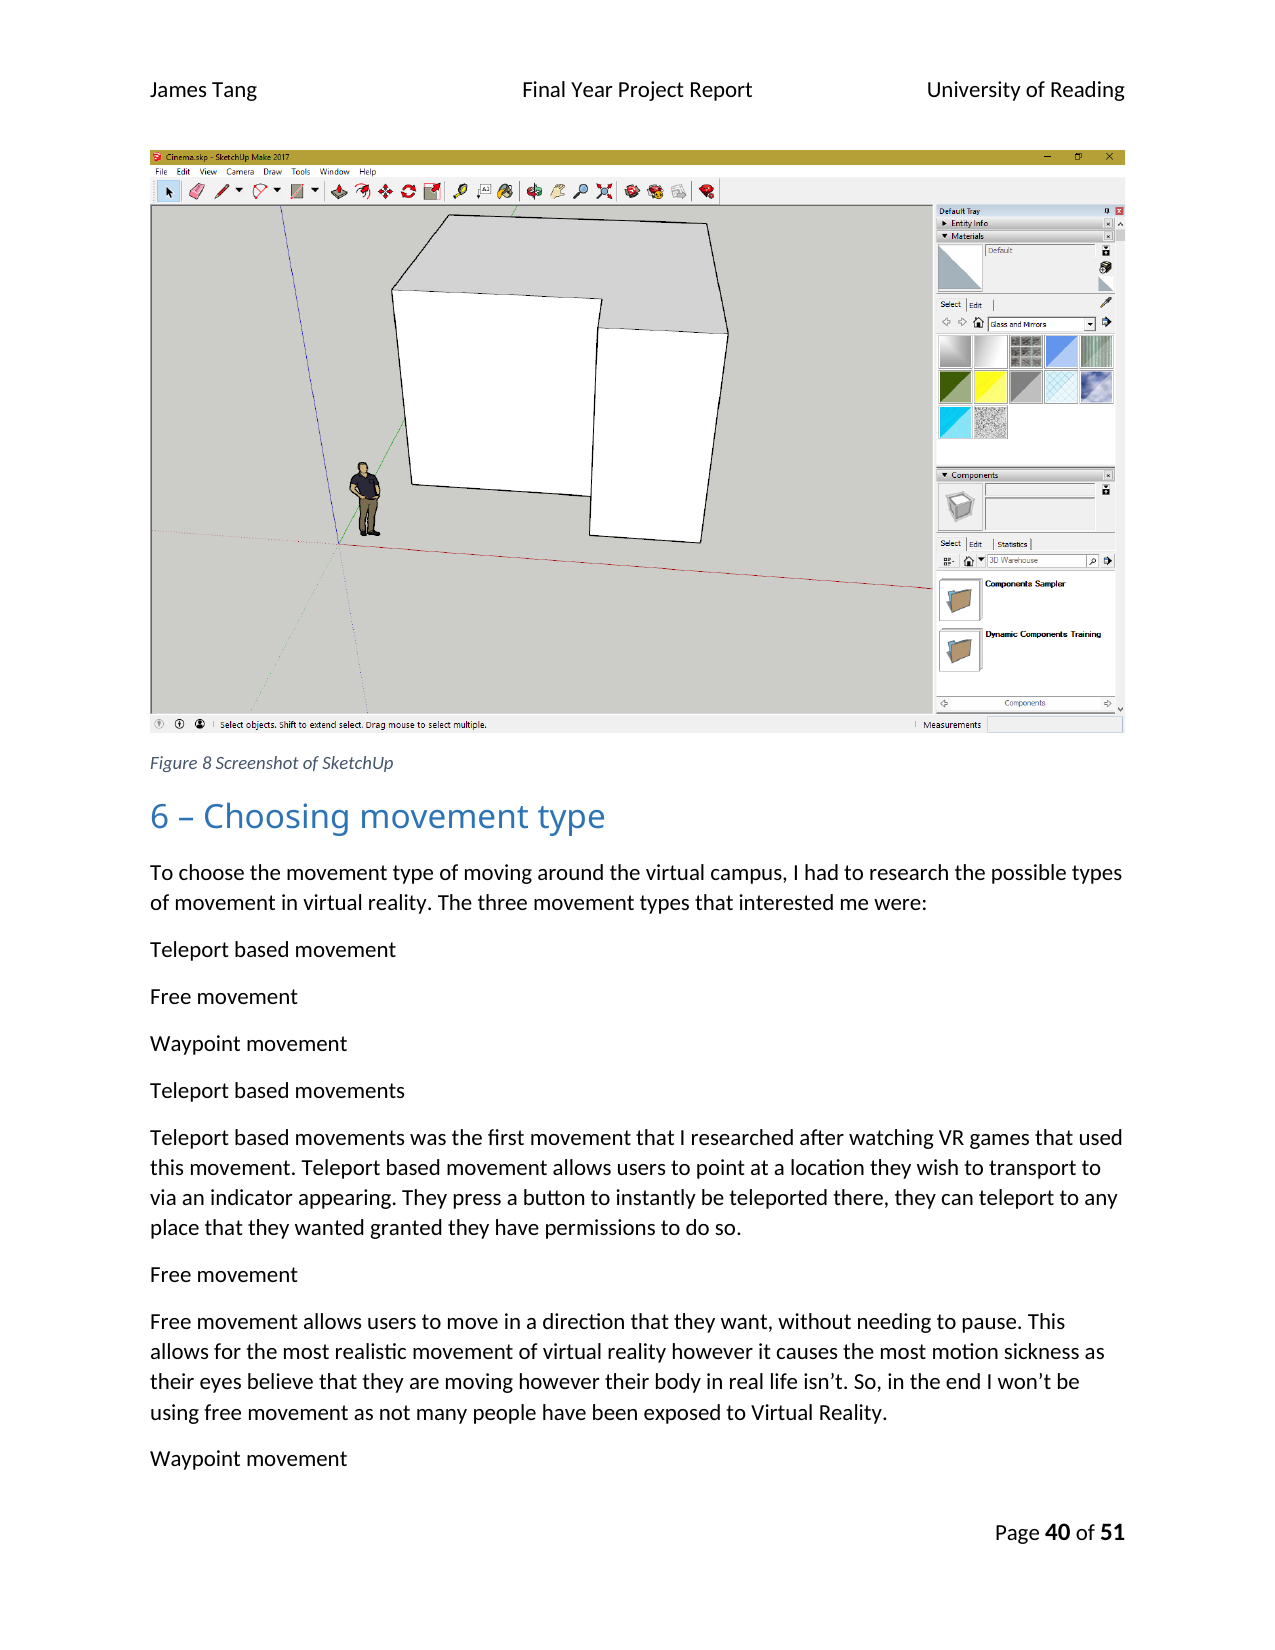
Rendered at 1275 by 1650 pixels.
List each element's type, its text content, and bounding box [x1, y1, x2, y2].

picture [150, 150, 1125, 733]
text To choose the movement type of moving around the virtual campus, I had to research the possible types of movement in virtual reality. The three movement types that interested me were: [150, 858, 1125, 916]
text 6 – Choosing movement type [150, 792, 1125, 838]
text Free movement allows users to move in a direction that they want, without needing to pause. This allows for the most realistic movement of virtual reality however it causes the most motion sickness as their eyes believe that they are moving however their body in real life isn’t. So, in the end I won’t be using free movement as not many people have been exposed to Virtual Reality. [150, 1307, 1125, 1426]
text Free movement [150, 1260, 1125, 1288]
text Teleport based movements [150, 1076, 1125, 1104]
text Teleport based movement [150, 935, 1125, 963]
text Teleport based movements was the first movement that I researched after watching VR games that used this movement. Teleport based movement allows users to point at a location they wish to transport to via an indicator appearing. They press a button to instantly be teleported there, they can teleport to any place that they wanted granted they have permissions to do so. [150, 1123, 1125, 1241]
text Free movement [150, 982, 1125, 1010]
text Waypoint movement [150, 1029, 1125, 1057]
text Waypoint movement [150, 1444, 1125, 1473]
